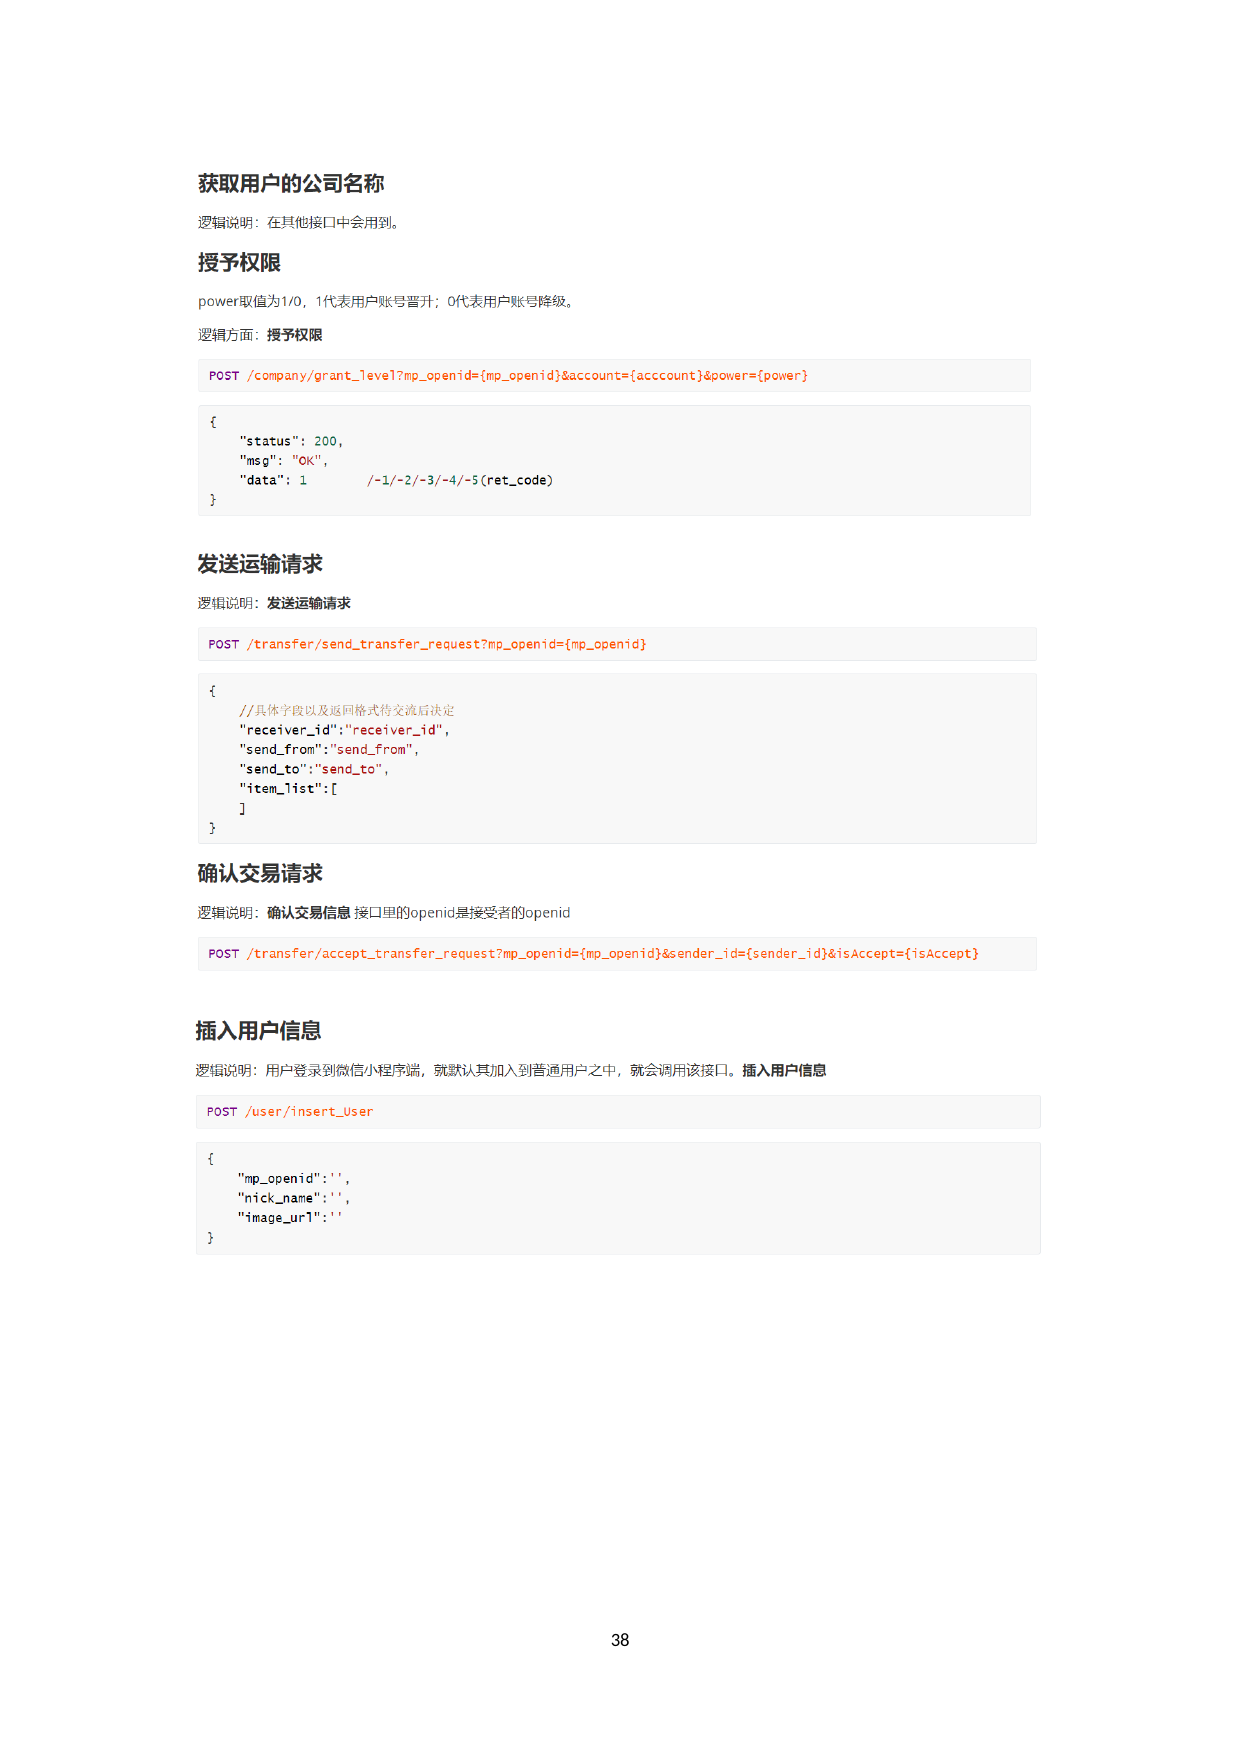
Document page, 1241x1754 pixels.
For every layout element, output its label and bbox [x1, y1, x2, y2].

picture [187, 1012, 1053, 1262]
picture [187, 545, 1053, 982]
picture [187, 163, 1053, 518]
